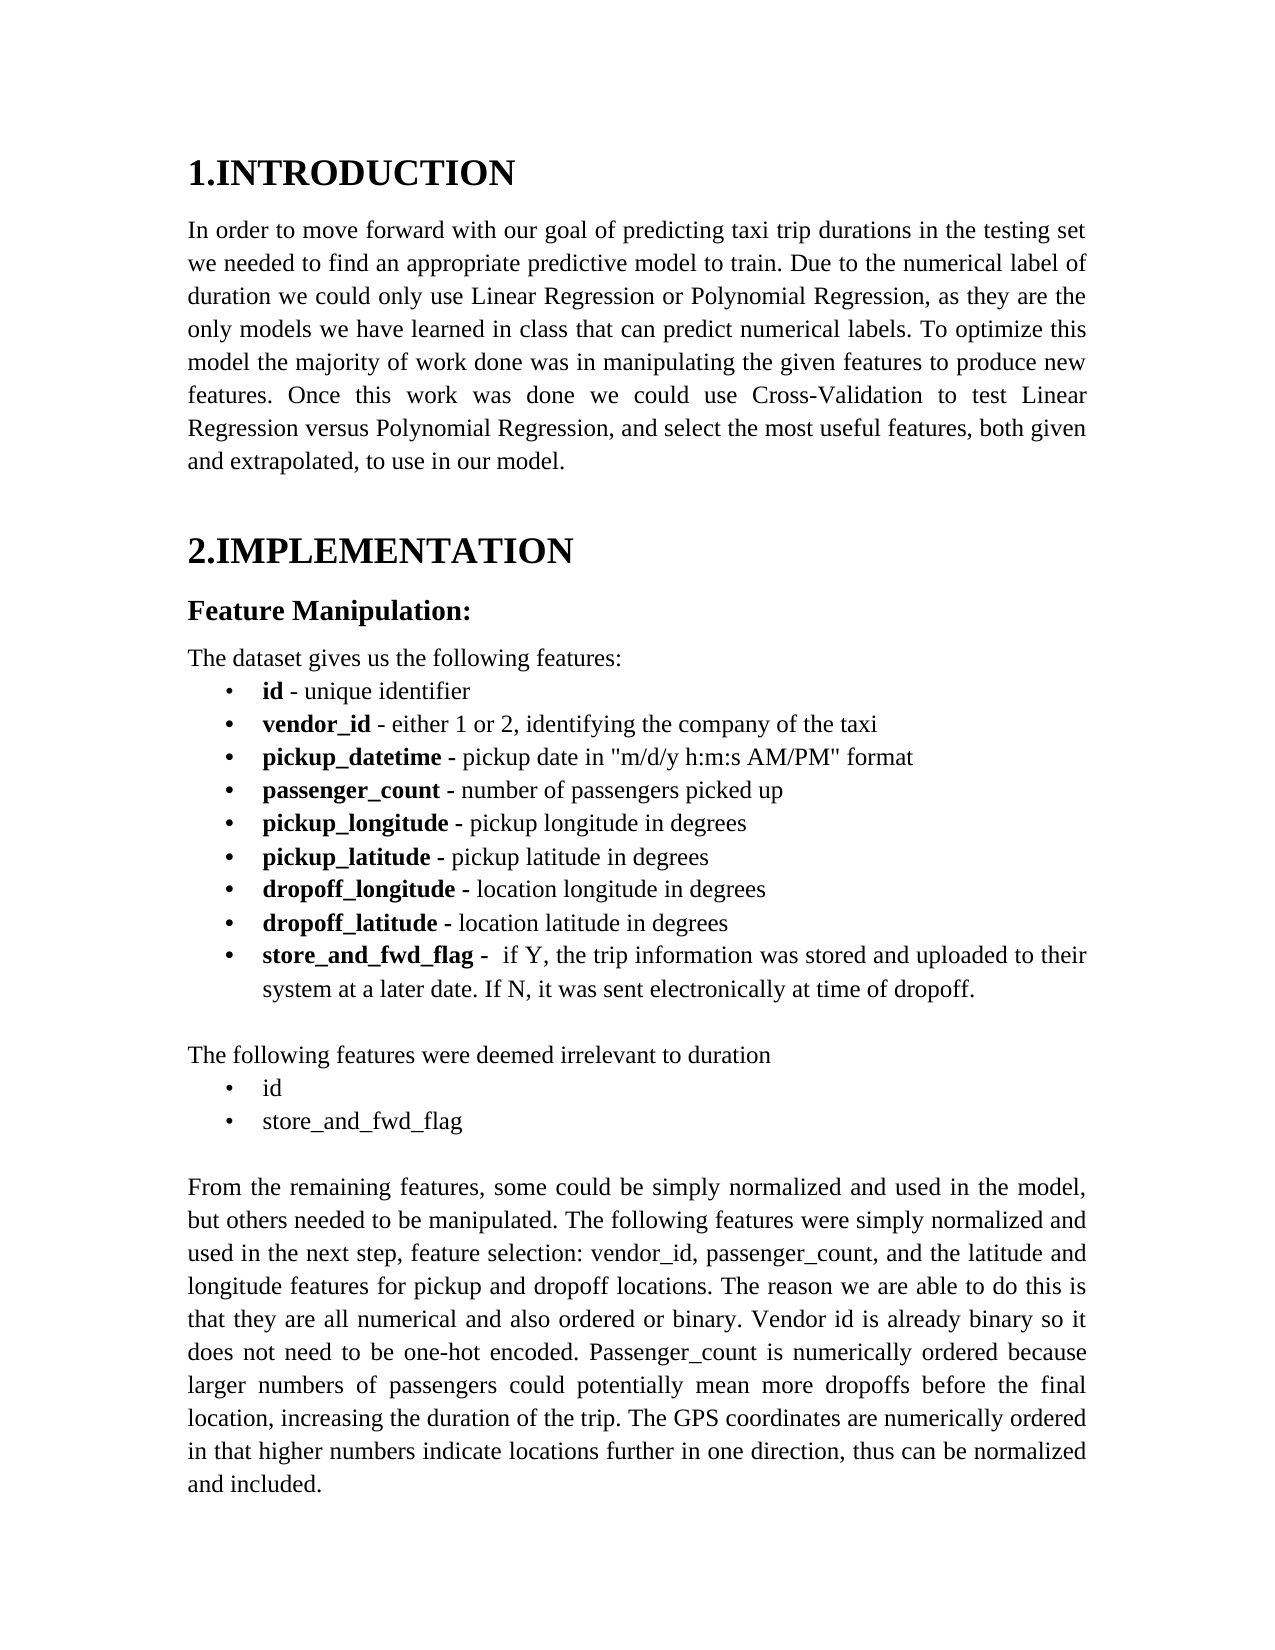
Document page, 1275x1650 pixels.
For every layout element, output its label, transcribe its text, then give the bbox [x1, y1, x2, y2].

text Feature Manipulation: [187, 593, 1087, 627]
text 2.IMPLEMENTATION [187, 528, 1087, 572]
text The following features were deemed irrelevant to duration [187, 1040, 1087, 1068]
list dropoff_latitude - location latitude in degrees [225, 908, 1087, 936]
text 1.INTRODUCTION [187, 150, 1087, 193]
text From the remaining features, some could be simply normalized and used in the model, but others needed to be manipulated. The following features were simply normalized and used in the next step, feature selection: vendor_id, passenger_count, and the latitude and longitude features for pickup and dropoff locations. The reason we are able to do this is that they are all numerical and also ordered or binary. Vendor id is already binary so it does not need to be one-hot encoded. Passenger_count is numerically ordered because larger numbers of passengers could potentially mean more dropoffs before the final location, increasing the duration of the trip. The GPS coordinates are numerically ordered in that higher numbers indicate locations further in one direction, thus can be normalized and included. [187, 1172, 1087, 1498]
list dropoff_longitude - location longitude in degrees [225, 874, 1087, 903]
list pickup_datetime - pickup date in "m/d/y h:m:s AM/PM" format [225, 742, 1087, 771]
list vendor_id - either 1 or 2, identifying the company of the taxi [225, 709, 1087, 738]
text The dataset gives us the following features: [187, 643, 1087, 672]
list id [225, 1073, 1087, 1101]
list pickup_latitude - pickup latitude in degrees [225, 842, 1087, 870]
list id - unique identifier [225, 676, 1087, 705]
list store_and_fwd_flag [225, 1106, 1087, 1134]
list pickup_longitude - pickup longitude in degrees [225, 808, 1087, 837]
list passenger_count - number of passengers picked up [225, 776, 1087, 804]
text In order to move forward with our goal of predicting taxi trip durations in the testing set we needed to find an appropriate predictive model to train. Due to the numerical label of duration we could only use Linear Regression or Polynomial Regression, as they are the only models we have learned in class that can predict numerical labels. To optimize this model the majority of work done was in manipulating the given features to produce new features. Once this work was done we could use Cross-Validation to test Linear Regression versus Polynomial Regression, and select the most useful features, both given and extrapolated, to use in our model. [187, 215, 1087, 474]
list store_and_fwd_flag - if Y, the trip information was stored and uploaded to their system at a later date. If N, it was sent electronically at time of dropoff. [225, 941, 1087, 1002]
